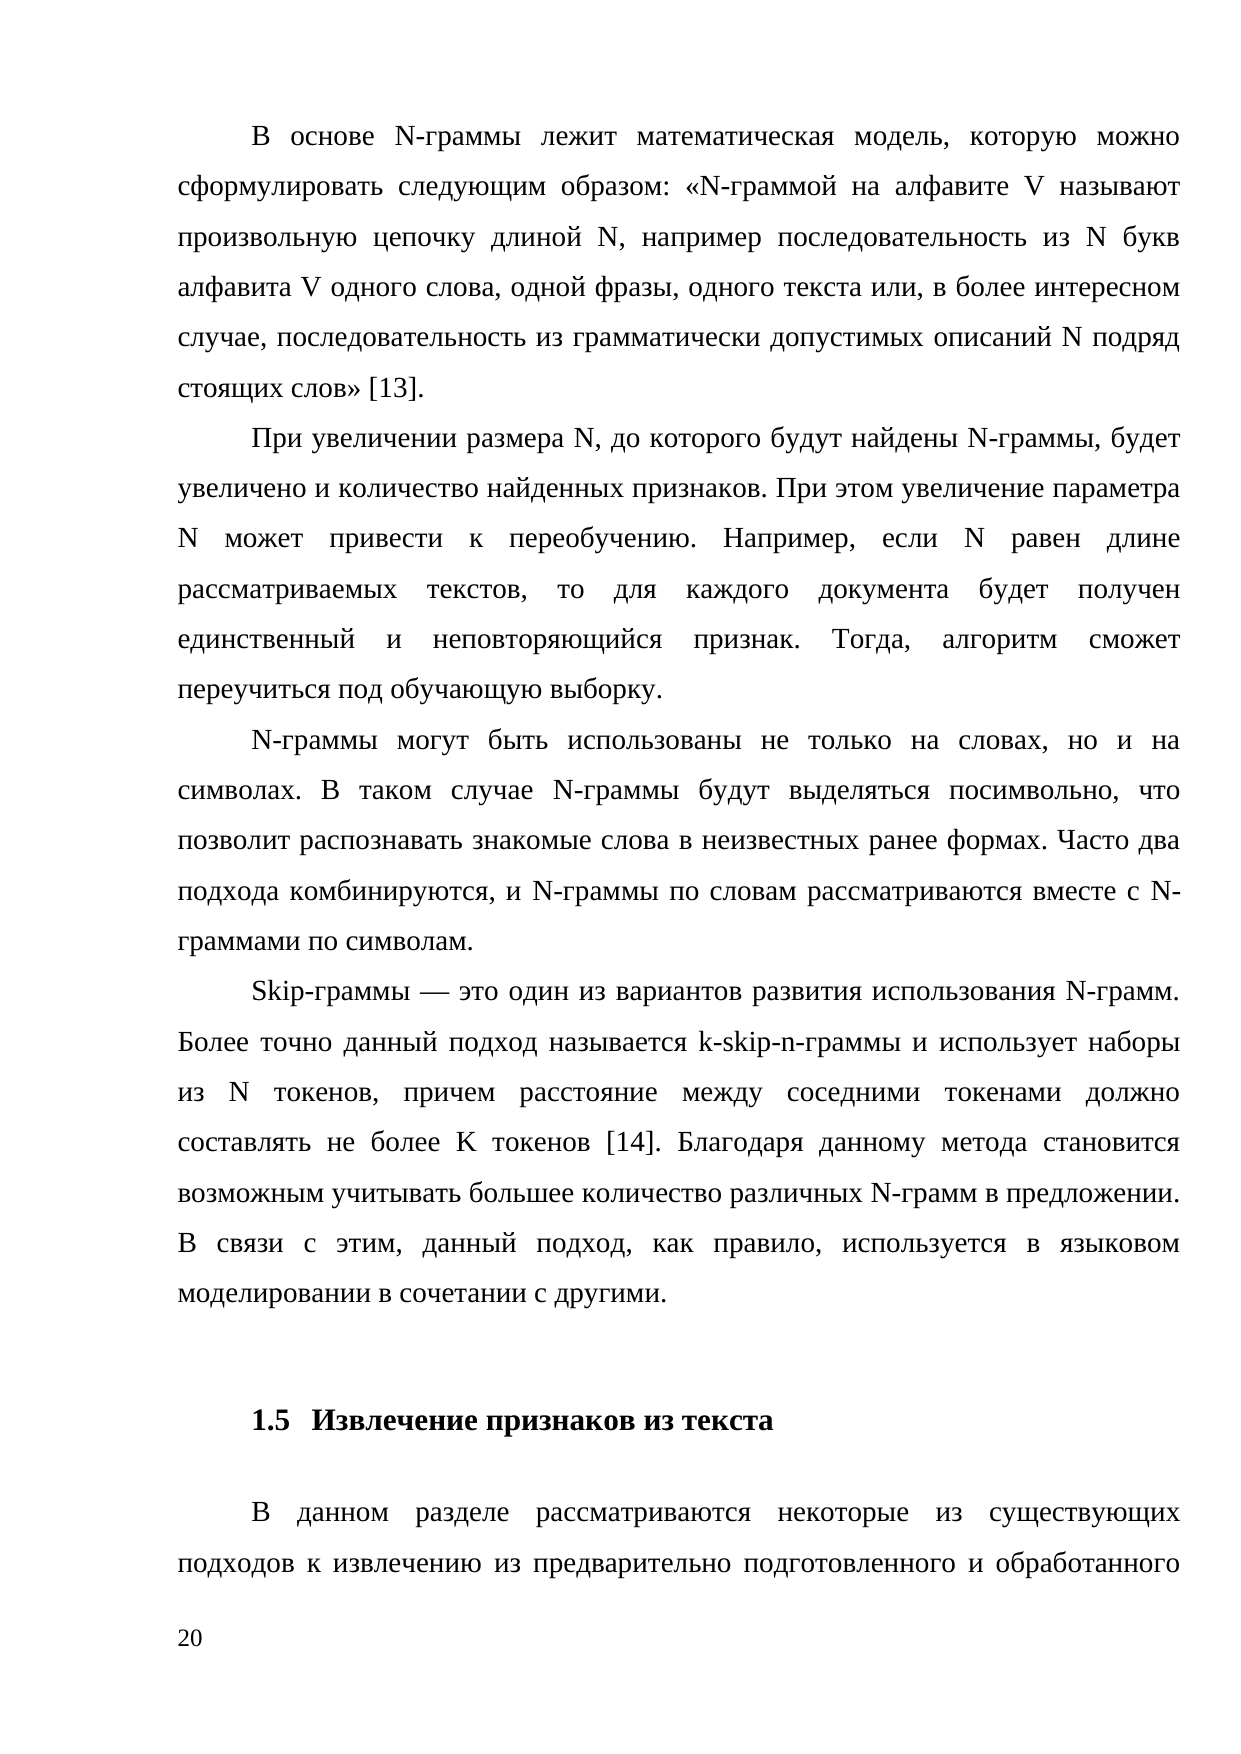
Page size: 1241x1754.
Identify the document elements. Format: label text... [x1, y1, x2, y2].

text При увеличении размера N, до которого будут найдены N-граммы, будет увеличено и количество найденных признаков. При этом увеличение параметра N может привести к переобучению. Например, если N равен длине рассматриваемых текстов, то для каждого документа будет получен единственный и неповторяющийся признак. Тогда, алгоритм сможет переучиться под обучающую выборку. [177, 420, 1181, 705]
text В основе N-граммы лежит математическая модель, которую можно сформулировать следующим образом: «N-граммой на алфавите V называют произвольную цепочку длиной N, например последовательность из N букв алфавита V одного слова, одной фразы, одного текста или, в более интересном случае, последовательность из грамматически допустимых описаний N подряд стоящих слов» [13]. [177, 118, 1181, 403]
text N-граммы могут быть использованы не только на словах, но и на символах. В таком случае N-граммы будут выделяться посимвольно, что позволит распознавать знакомые слова в неизвестных ранее формах. Часто два подхода комбинируются, и N-граммы по словам рассматриваются вместе с N-граммами по символам. [177, 722, 1181, 957]
text Skip-граммы — это один из вариантов развития использования N-грамм. Более точно данный подход называется k-skip-n-граммы и использует наборы из N токенов, причем расстояние между соседними токенами должно составлять не более K токенов [14]. Благодаря данному метода становится возможным учитывать большее количество различных N-грамм в предложении. В связи с этим, данный подход, как правило, используется в языковом моделировании в сочетании с другими. [177, 973, 1181, 1309]
subtitle Извлечение признаков из текста [251, 1401, 1181, 1437]
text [177, 1494, 1181, 1578]
